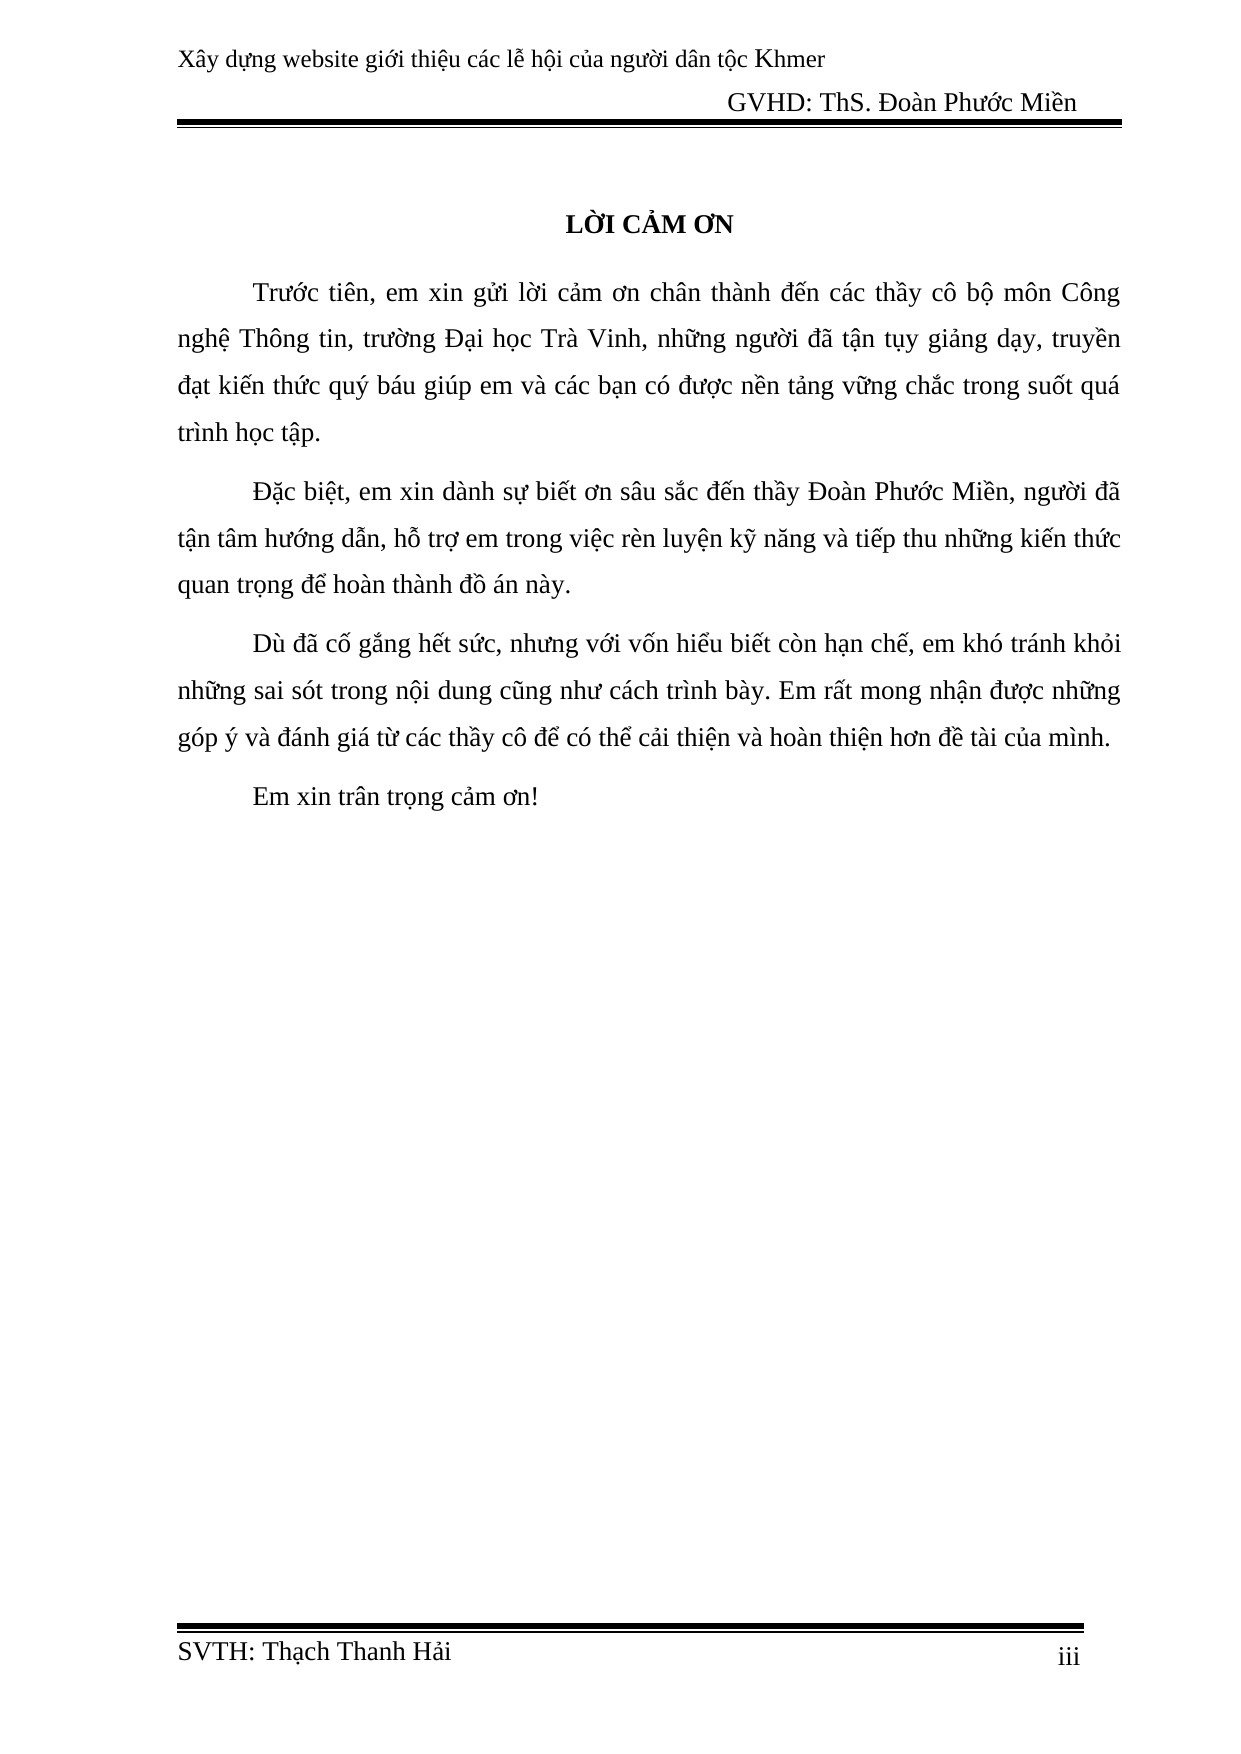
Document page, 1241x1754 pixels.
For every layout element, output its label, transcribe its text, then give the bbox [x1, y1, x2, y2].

text LỜI CẢM ƠN [177, 208, 1122, 239]
text Dù đã cố gắng hết sức, nhưng với vốn hiểu biết còn hạn chế, em khó tránh khỏi những sai sót trong nội dung cũng như cách trình bày. Em rất mong nhận được những góp ý và đánh giá từ các thầy cô để có thể cải thiện và hoàn thiện hơn đề tài của mình. [177, 627, 1122, 752]
text Em xin trân trọng cảm ơn! [177, 780, 1122, 811]
text Trước tiên, em xin gửi lời cảm ơn chân thành đến các thầy cô bộ môn Công nghệ Thông tin, trường Đại học Trà Vinh, những người đã tận tụy giảng dạy, truyền đạt kiến thức quý báu giúp em và các bạn có được nền tảng vững chắc trong suốt quá trình học tập. [177, 276, 1122, 447]
text Đặc biệt, em xin dành sự biết ơn sâu sắc đến thầy Đoàn Phước Miền, người đã tận tâm hướng dẫn, hỗ trợ em trong việc rèn luyện kỹ năng và tiếp thu những kiến thức quan trọng để hoàn thành đồ án này. [177, 475, 1122, 599]
